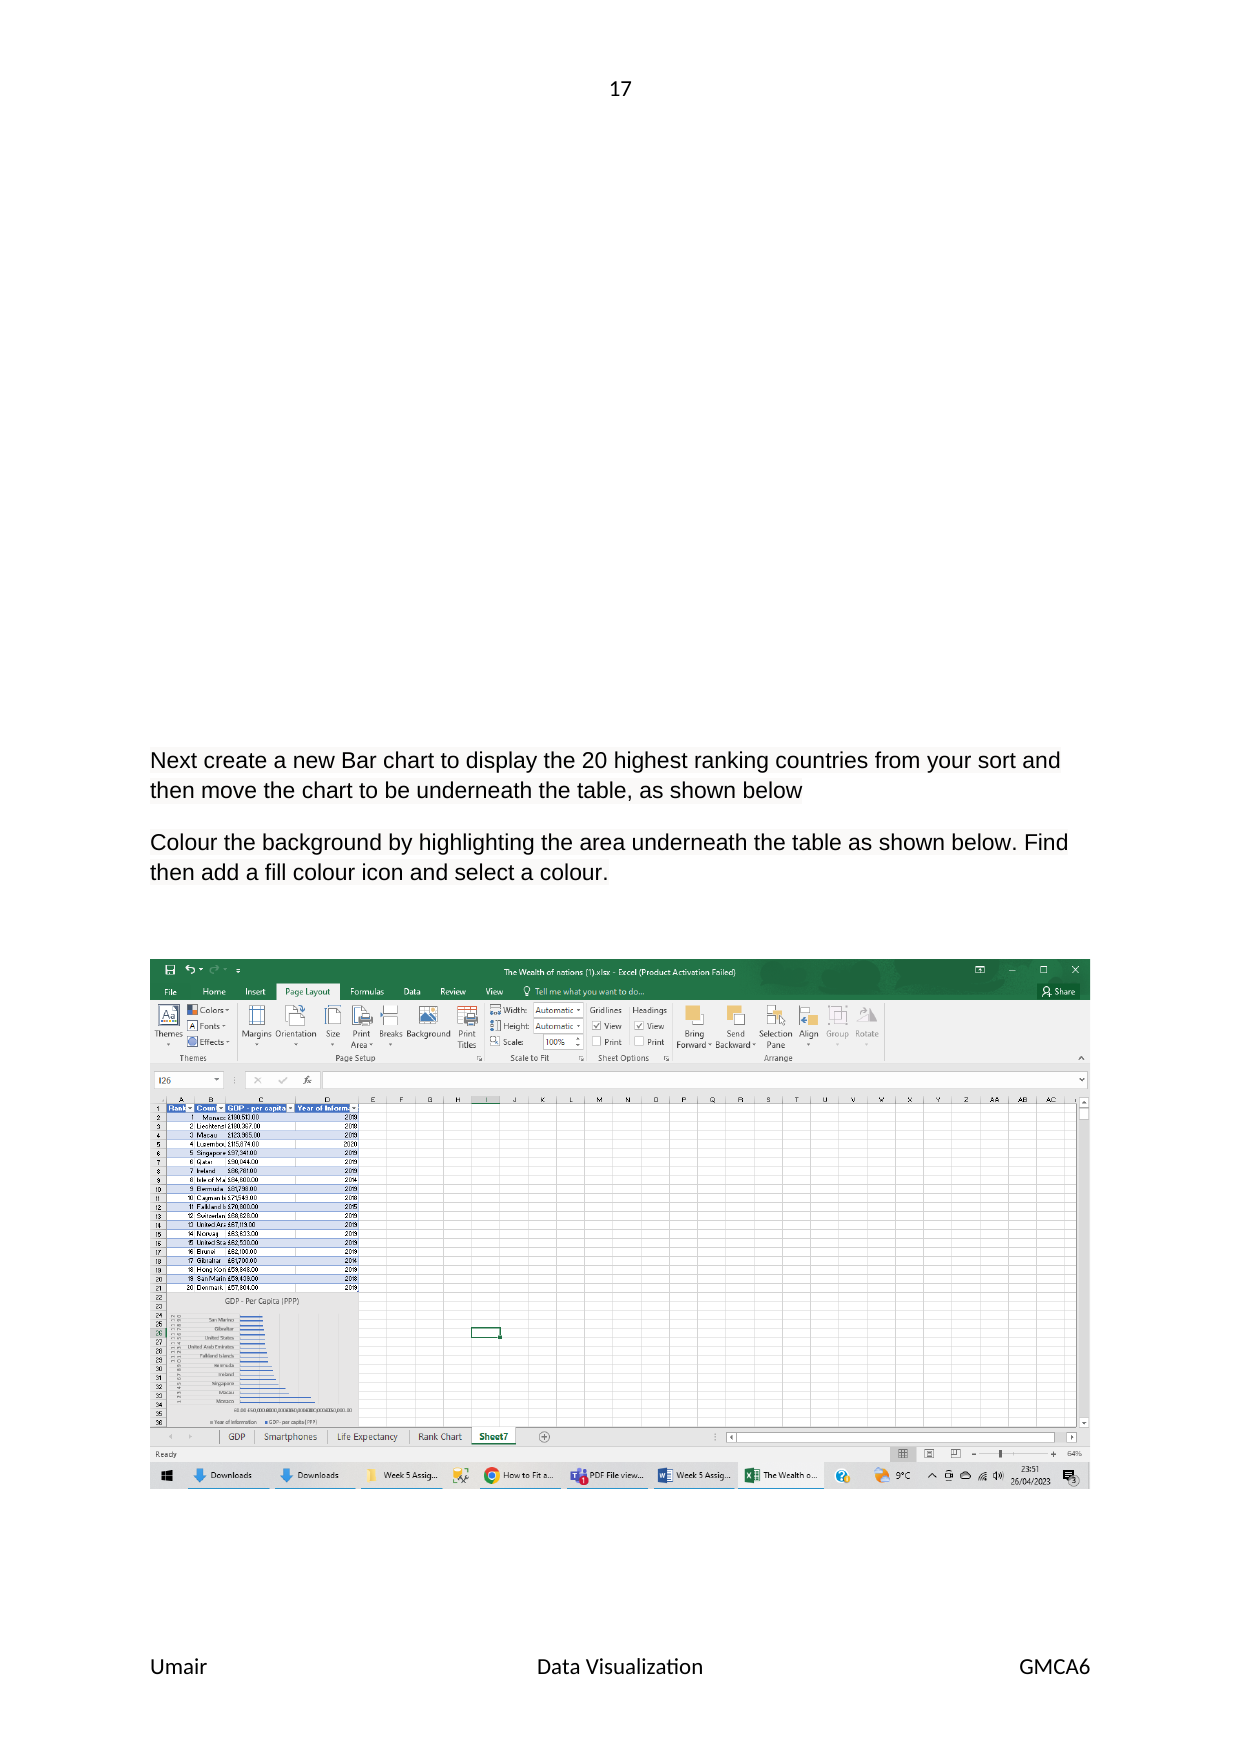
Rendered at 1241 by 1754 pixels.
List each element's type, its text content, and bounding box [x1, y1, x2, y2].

text Next create a new Bar chart to display the 20 highest ranking countries from your sort and then move the chart to be underneath the table, as shown below [150, 747, 1090, 804]
text Colour the background by highlighting the area underneath the table as shown below. Find then add a fill colour icon and select a colour. [150, 828, 1090, 885]
picture [150, 959, 1091, 1489]
